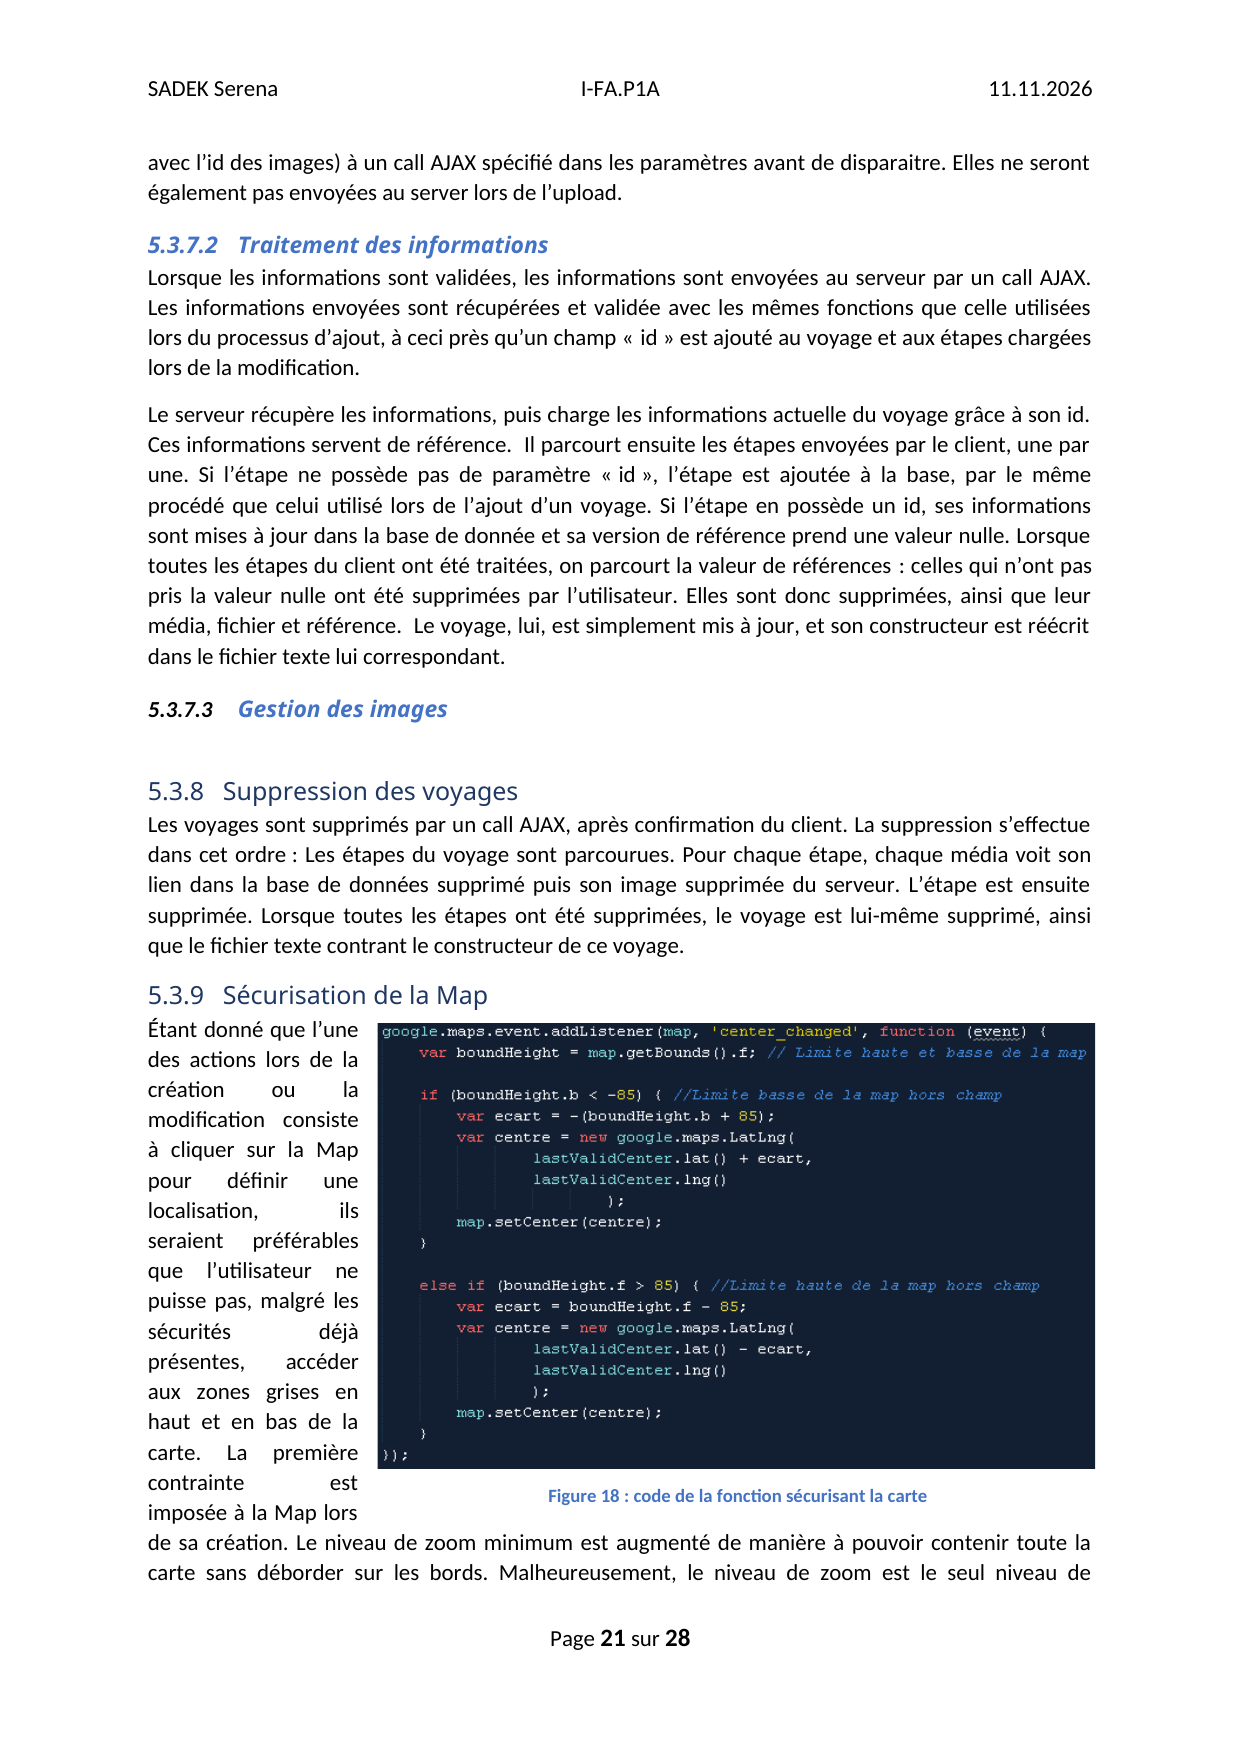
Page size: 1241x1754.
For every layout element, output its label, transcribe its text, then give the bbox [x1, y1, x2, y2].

subtitle Gestion des images [148, 693, 1093, 724]
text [148, 148, 1093, 206]
text Les voyages sont supprimés par un call AJAX, après confirmation du client. La suppression s’effectue dans cet ordre : Les étapes du voyage sont parcourues. Pour chaque étape, chaque média voit son lien dans la base de données supprimé puis son image supprimée du serveur. L’étape est ensuite supprimée. Lorsque toutes les étapes ont été supprimées, le voyage est lui-même supprimé, ainsi que le fichier texte contrant le constructeur de ce voyage. [148, 810, 1093, 959]
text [148, 1015, 1093, 1586]
text Le serveur récupère les informations, puis charge les informations actuelle du voyage grâce à son id. Ces informations servent de référence. Il parcourt ensuite les étapes envoyées par le client, une par une. Si l’étape ne possède pas de paramètre « id », l’étape est ajoutée à la base, par le même procédé que celui utilisé lors de l’ajout d’un voyage. Si l’étape en possède un id, ses informations sont mises à jour dans la base de donnée et sa version de référence prend une valeur nulle. Lorsque toutes les étapes du client ont été traitées, on parcourt la valeur de références : celles qui n’ont pas pris la valeur nulle ont été supprimées par l’utilisateur. Elles sont donc supprimées, ainsi que leur média, fichier et référence. Le voyage, lui, est simplement mis à jour, et son constructeur est réécrit dans le fichier texte lui correspondant. [148, 400, 1093, 670]
picture [376, 1023, 1095, 1467]
subtitle Traitement des informations [148, 229, 1093, 260]
text Lorsque les informations sont validées, les informations sont envoyées au serveur par un call AJAX. Les informations envoyées sont récupérées et validée avec les mêmes fonctions que celle utilisées lors du processus d’ajout, à ceci près qu’un champ « id » est ajouté au voyage et aux étapes chargées lors de la modification. [148, 263, 1093, 381]
subtitle Suppression des voyages [148, 773, 1093, 807]
subtitle Sécurisation de la Map [148, 978, 1093, 1012]
